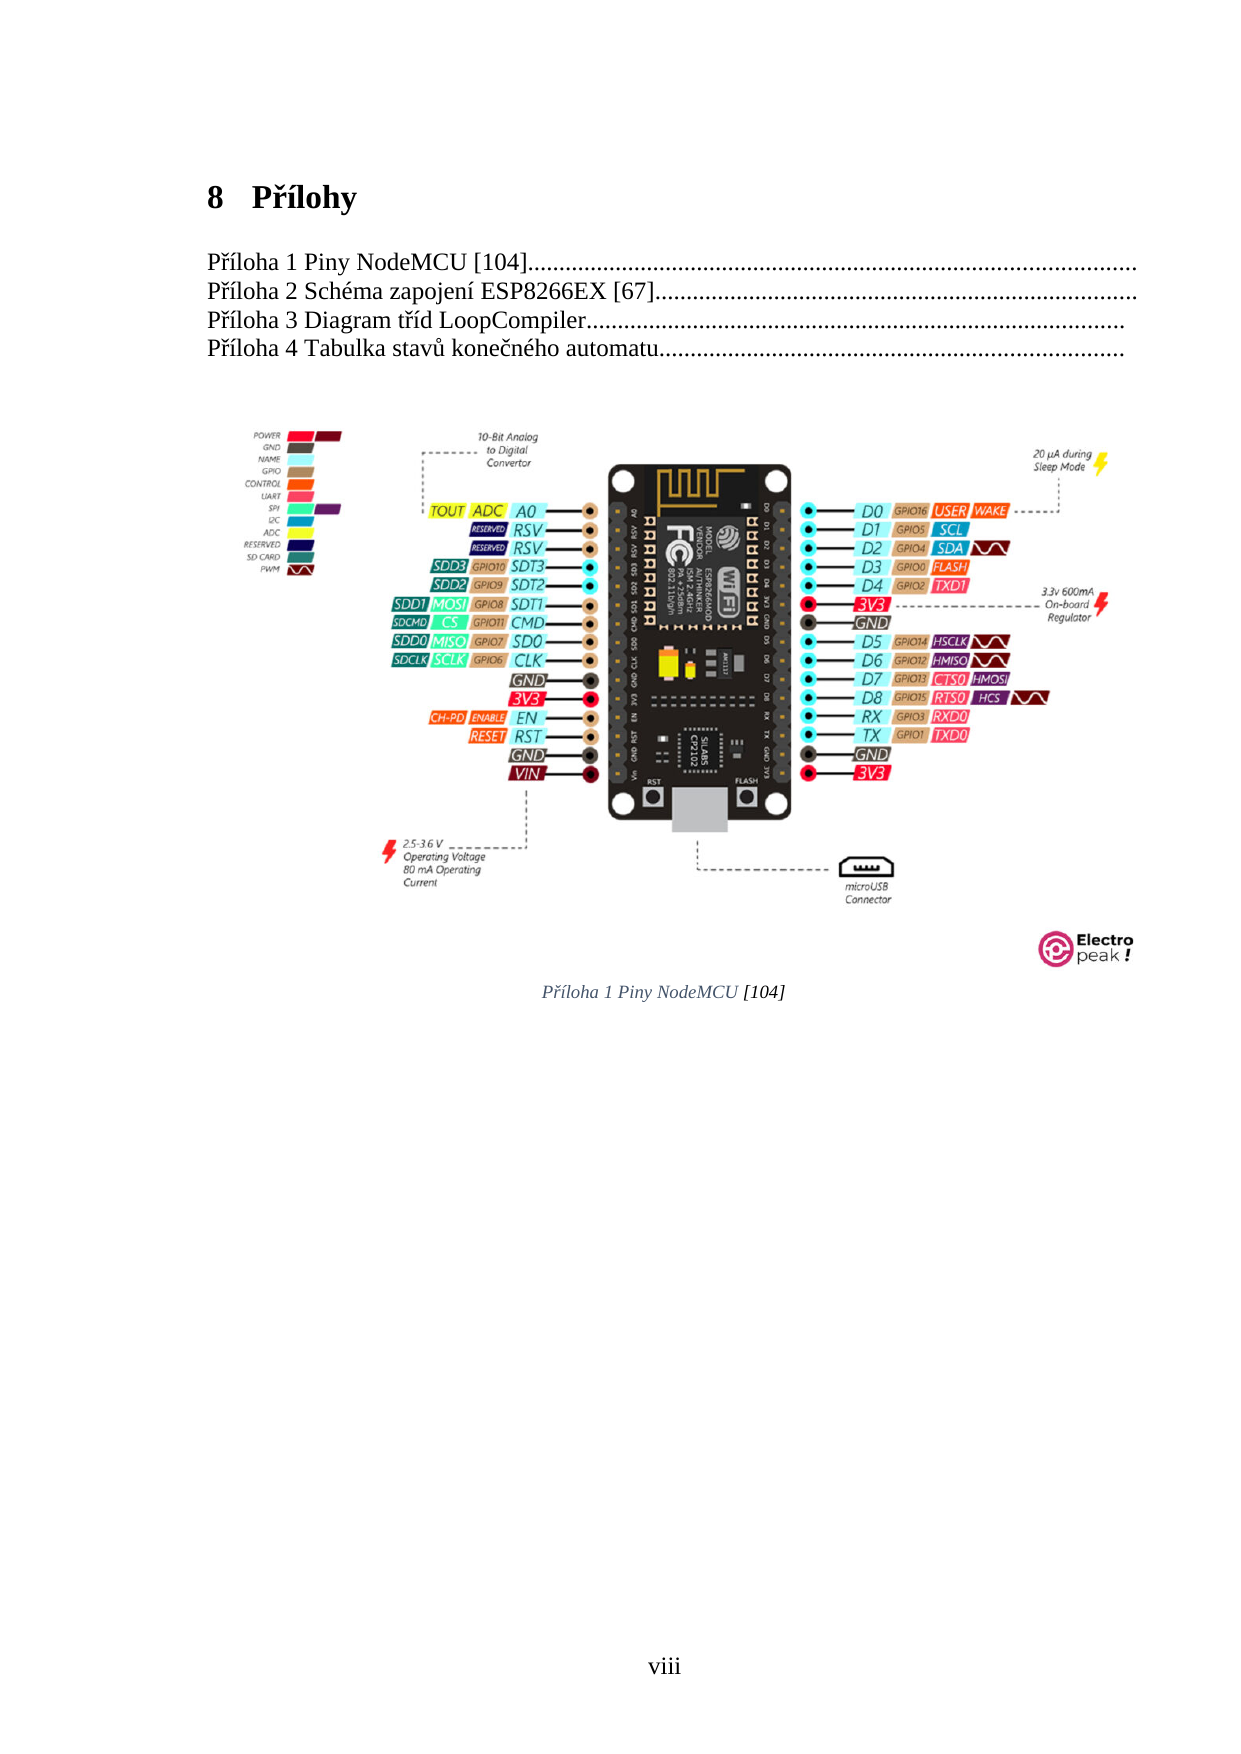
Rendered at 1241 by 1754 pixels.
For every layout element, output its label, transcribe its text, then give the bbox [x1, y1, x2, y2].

text Příloha 1 Piny NodeMCU [104] 8 [207, 247, 1122, 276]
text Příloha 3 Diagram tříd LoopCompiler 10 [207, 305, 1122, 333]
subtitle Přílohy [207, 177, 1122, 216]
text Příloha 4 Tabulka stavů konečného automatu 11 [207, 333, 1122, 362]
text Příloha Piny NodeMCU [207, 982, 1122, 1003]
picture [206, 391, 1152, 982]
text Příloha 2 Schéma zapojení ESP8266EX [67] 9 [207, 276, 1122, 305]
